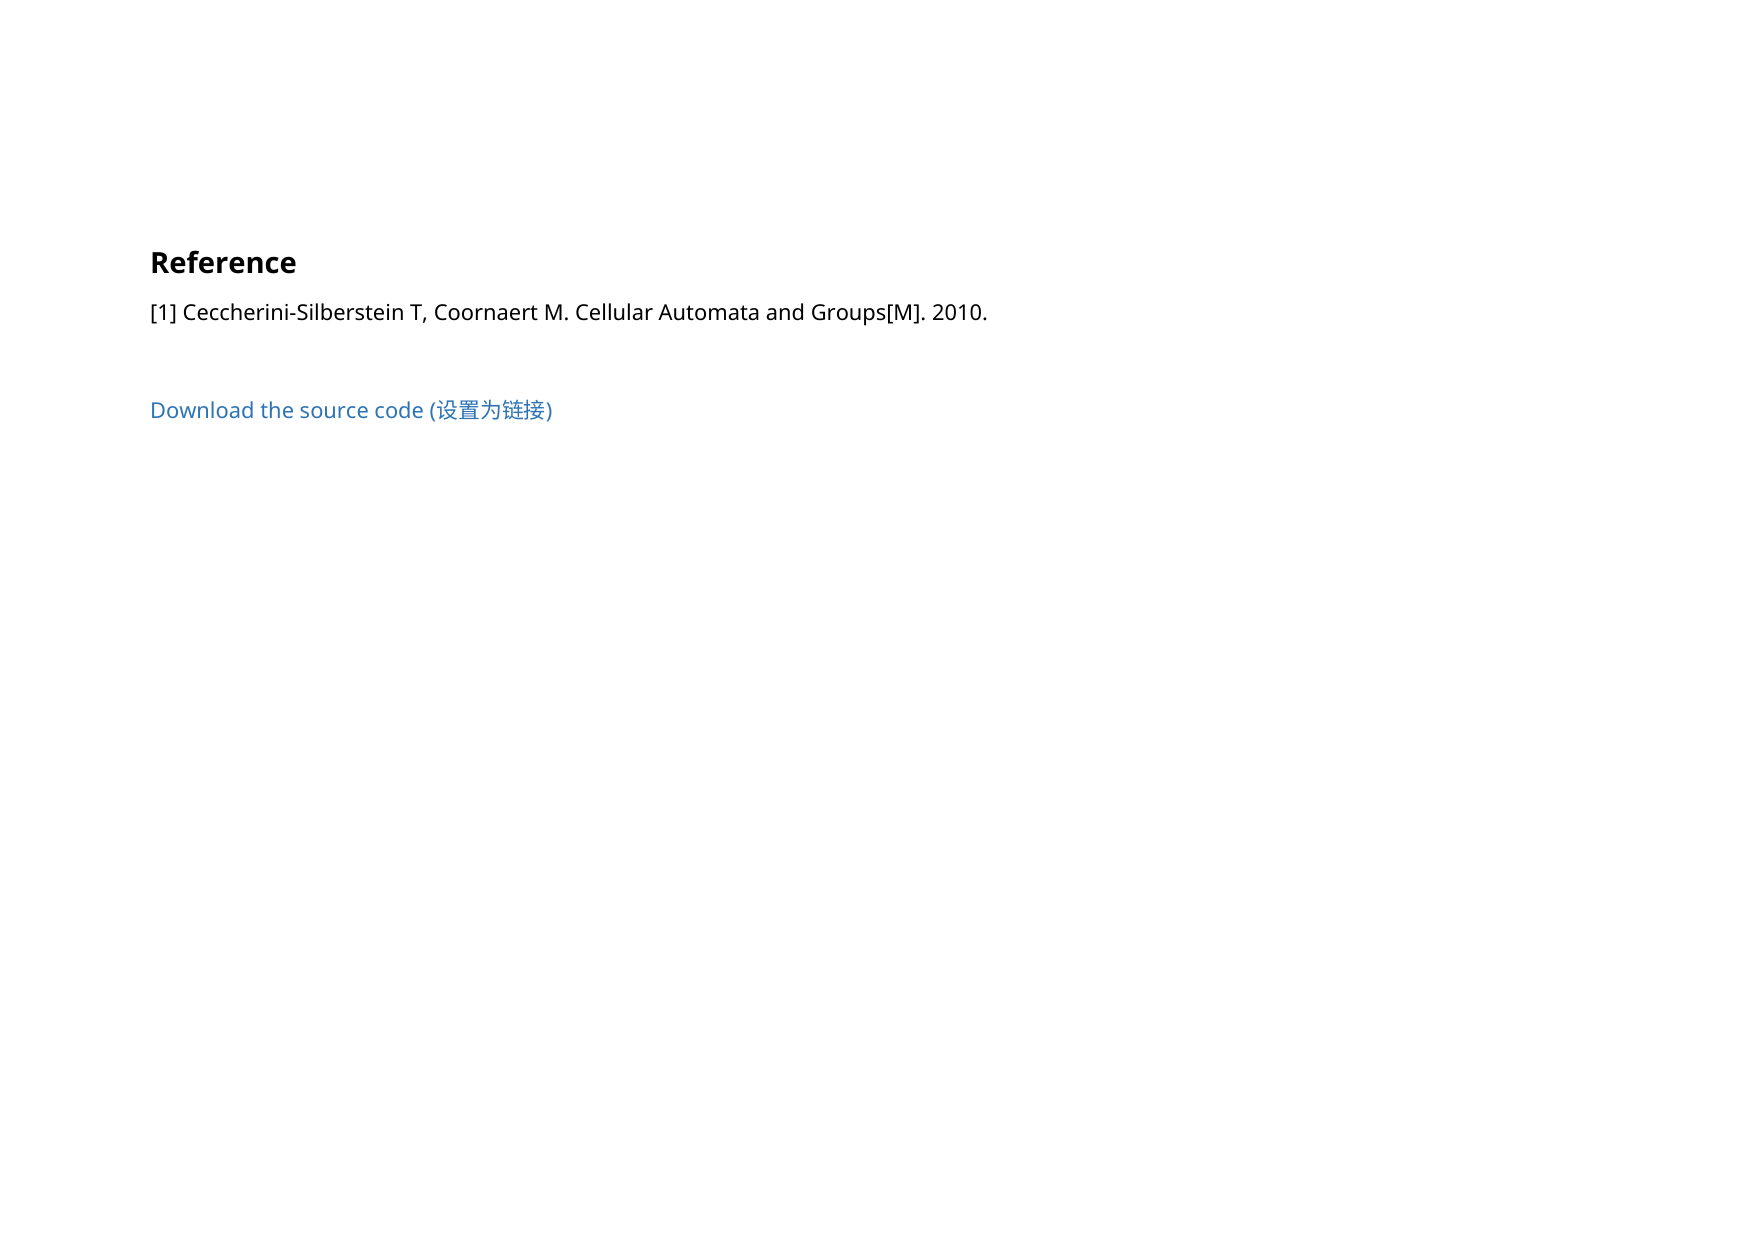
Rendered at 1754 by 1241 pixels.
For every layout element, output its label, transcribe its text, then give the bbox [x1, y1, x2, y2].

text Reference [150, 230, 1604, 295]
text [1] Ceccherini‐Silberstein T, Coornaert M. Cellular Automata and Groups[M]. 2010. [150, 295, 1604, 328]
text Download the source code (设置为链接) [546, 393, 1604, 425]
